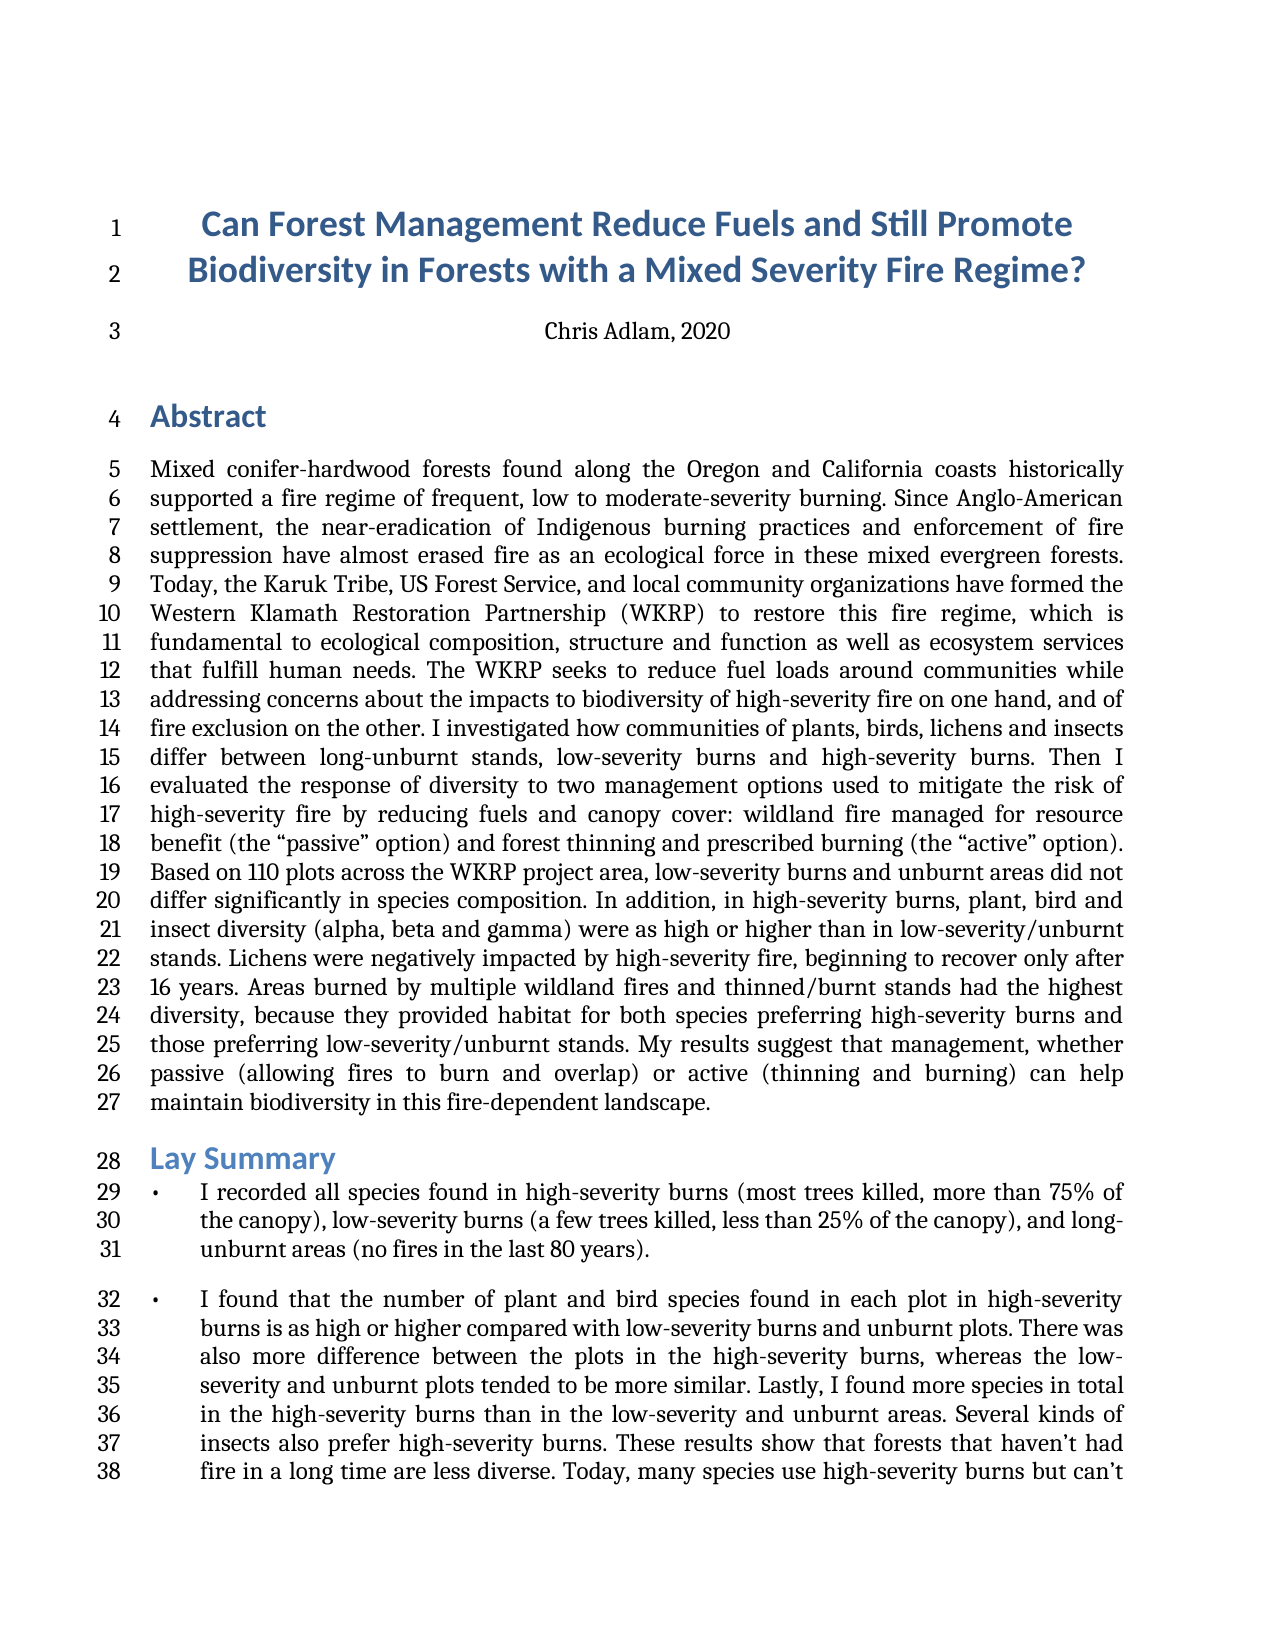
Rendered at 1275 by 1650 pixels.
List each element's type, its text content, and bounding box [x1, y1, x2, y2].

list I recorded all species found in high-severity burns (most trees killed, more than 75% of the canopy), low-severity burns (a few trees killed, less than 25% of the canopy), and long-unburnt areas (no fires in the last 80 years). [150, 1178, 1125, 1264]
subtitle Lay Summary [150, 1137, 1125, 1178]
title Can Forest Management Reduce Fuels and Still Promote Biodiversity in Forests with a Mixed Severity Fire Regime? [150, 200, 1125, 292]
subtitle Abstract [150, 395, 1125, 436]
text Mixed conifer-hardwood forests found along the Oregon and California coasts historically supported a fire regime of frequent, low to moderate-severity burning. Since Anglo-American settlement, the near-eradication of Indigenous burning practices and enforcement of fire suppression have almost erased fire as an ecological force in these mixed evergreen forests. Today, the Karuk Tribe, US Forest Service, and local community organizations have formed the Western Klamath Restoration Partnership (WKRP) to restore this fire regime, which is fundamental to ecological composition, structure and function as well as ecosystem services that fulfill human needs. The WKRP seeks to reduce fuel loads around communities while addressing concerns about the impacts to biodiversity of high-severity fire on one hand, and of fire exclusion on the other. I investigated how communities of plants, birds, lichens and insects differ between long-unburnt stands, low-severity burns and high-severity burns. Then I evaluated the response of diversity to two management options used to mitigate the risk of high-severity fire by reducing fuels and canopy cover: wildland fire managed for resource benefit (the “passive” option) and forest thinning and prescribed burning (the “active” option). Based on 110 plots across the WKRP project area, low-severity burns and unburnt areas did not differ significantly in species composition. In addition, in high-severity burns, plant, bird and insect diversity (alpha, beta and gamma) were as high or higher than in low-severity/unburnt stands. Lichens were negatively impacted by high-severity fire, beginning to recover only after 16 years. Areas burned by multiple wildland fires and thinned/burnt stands had the highest diversity, because they provided habitat for both species preferring high-severity burns and those preferring low-severity/unburnt stands. My results suggest that management, whether passive (allowing fires to burn and overlap) or active (thinning and burning) can help maintain biodiversity in this fire-dependent landscape. [150, 455, 1125, 1116]
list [150, 1285, 1125, 1486]
text Chris Adlam, 2020 [150, 317, 1125, 345]
